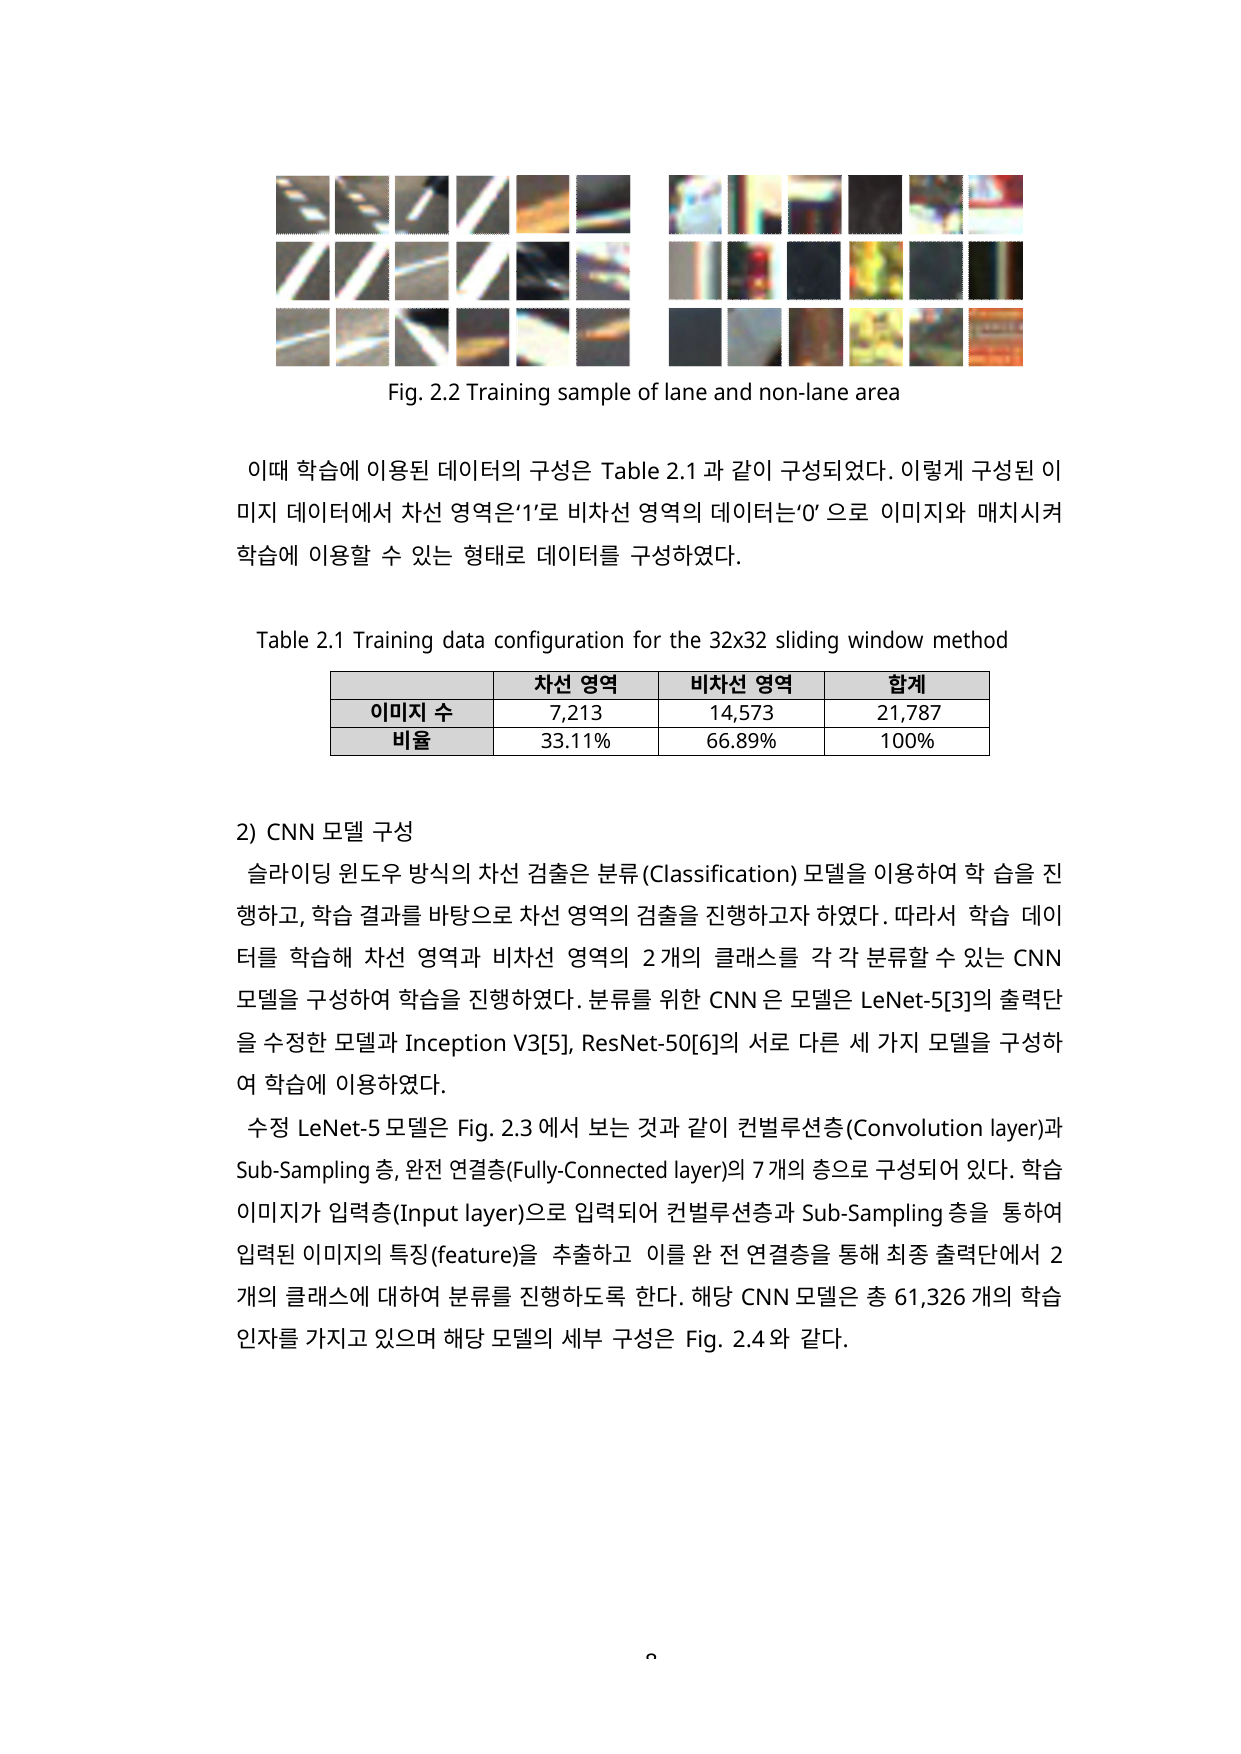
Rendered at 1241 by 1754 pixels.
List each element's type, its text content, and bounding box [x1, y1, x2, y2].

table_header 비차선 영역 [659, 672, 824, 699]
table_cell 이미지 수 [331, 700, 493, 727]
table_cell 14,573 [659, 700, 824, 727]
text 이때 학습에 이용된 데이터의 구성은 Table 2.1과 같이 구성되었다. 이렇게 구성된 이미지 데이터에서 차선 영역은‘1’로 비차선 영역의 데이터는‘0’ 으로 이미지와 매치시켜 학습에 이용할 수 있는 형태로 데이터를 구성하였다. [236, 455, 1063, 571]
text 수정 LeNet-5모델은 Fig. 2.3에서 보는 것과 같이 컨벌루션층(Convolution layer)과 Sub-Sampling층, 완전 연결층(Fully-Connected layer)의 7개의 층으로 구성되어 있다. 학습 이미지가 입력층(Input layer)으로 입력되어 컨벌루션층과 Sub-Sampling층을 통하여 입력된 이미지의 특징(feature)을 추출하고 이를 완 전 연결층을 통해 최종 출력단에서 2개의 클래스에 대하여 분류를 진행하도록 한다. 해당 CNN모델은 총 61,326개의 학습 인자를 가지고 있으며 해당 모델의 세부 구성은 Fig. 2.4와 같다. [236, 1112, 1063, 1354]
picture [668, 175, 1023, 367]
table_cell 33.11% [494, 728, 658, 755]
table_cell 7,213 [494, 700, 658, 727]
table_cell 100% [825, 728, 989, 755]
table_header 차선 영역 [494, 672, 658, 699]
table_header 합계 [825, 672, 989, 699]
table_header [331, 672, 493, 699]
list CNN 모델 구성 [236, 816, 1221, 847]
table_cell 66.89% [659, 728, 824, 755]
text 슬라이딩 윈도우 방식의 차선 검출은 분류(Classification) 모델을 이용하여 학 습을 진행하고, 학습 결과를 바탕으로 차선 영역의 검출을 진행하고자 하였다. 따라서 학습 데이터를 학습해 차선 영역과 비차선 영역의 2개의 클래스를 각 각 분류할 수 있는 CNN 모델을 구성하여 학습을 진행하였다. 분류를 위한 CNN은 모델은 LeNet-5[3]의 출력단을 수정한 모델과 Inception V3[5], ResNet-50[6]의 서로 다른 세 가지 모델을 구성하여 학습에 이용하였다. [236, 858, 1063, 1100]
text Table 2.1 Training data configuration for the 32x32 sliding window method [256, 624, 1221, 655]
table_cell 21,787 [825, 700, 989, 727]
table_cell 비율 [331, 728, 493, 755]
picture [276, 175, 631, 367]
text Fig. 2.2 Training sample of lane and non-lane area [387, 376, 1221, 407]
